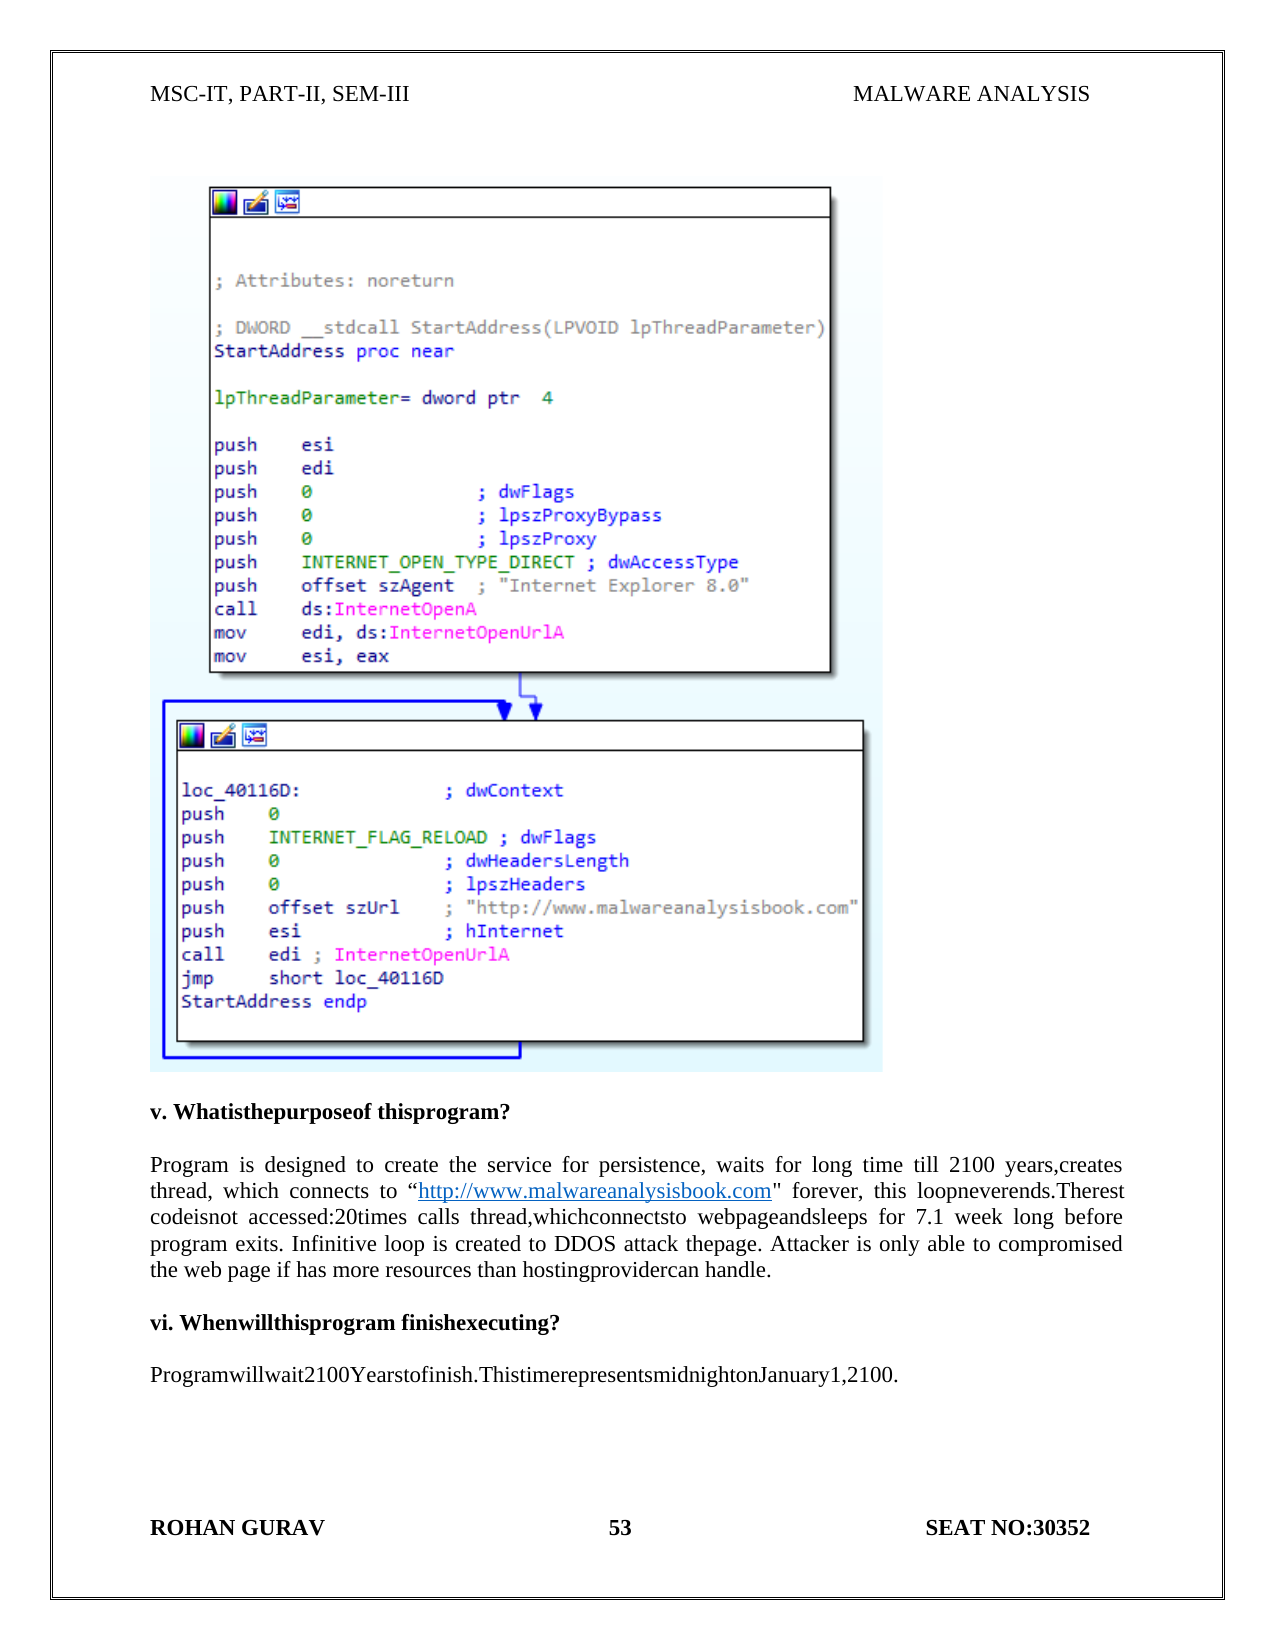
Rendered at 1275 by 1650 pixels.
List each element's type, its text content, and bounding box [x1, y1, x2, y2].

subtitle v. Whatisthepurposeof thisprogram? [150, 1098, 1125, 1124]
picture [150, 176, 883, 1072]
text Programwillwait2100Yearstofinish.ThistimerepresentsmidnightonJanuary1,2100. [150, 1362, 1125, 1388]
subtitle vi. Whenwillthisprogram finishexecuting? [150, 1309, 1125, 1335]
text Program is designed to create the service for persistence, waits for long time till 2100 years,creates thread, which connects to “http://www.malwareanalysisbook.com" forever, this loopneverends.Therest codeisnot accessed:20times calls thread,whichconnectsto webpageandsleeps for 7.1 week long before program exits. Infinitive loop is created to DDOS attack thepage. Attacker is only able to compromised the web page if has more resources than hostingprovidercan handle. [150, 1151, 1125, 1282]
